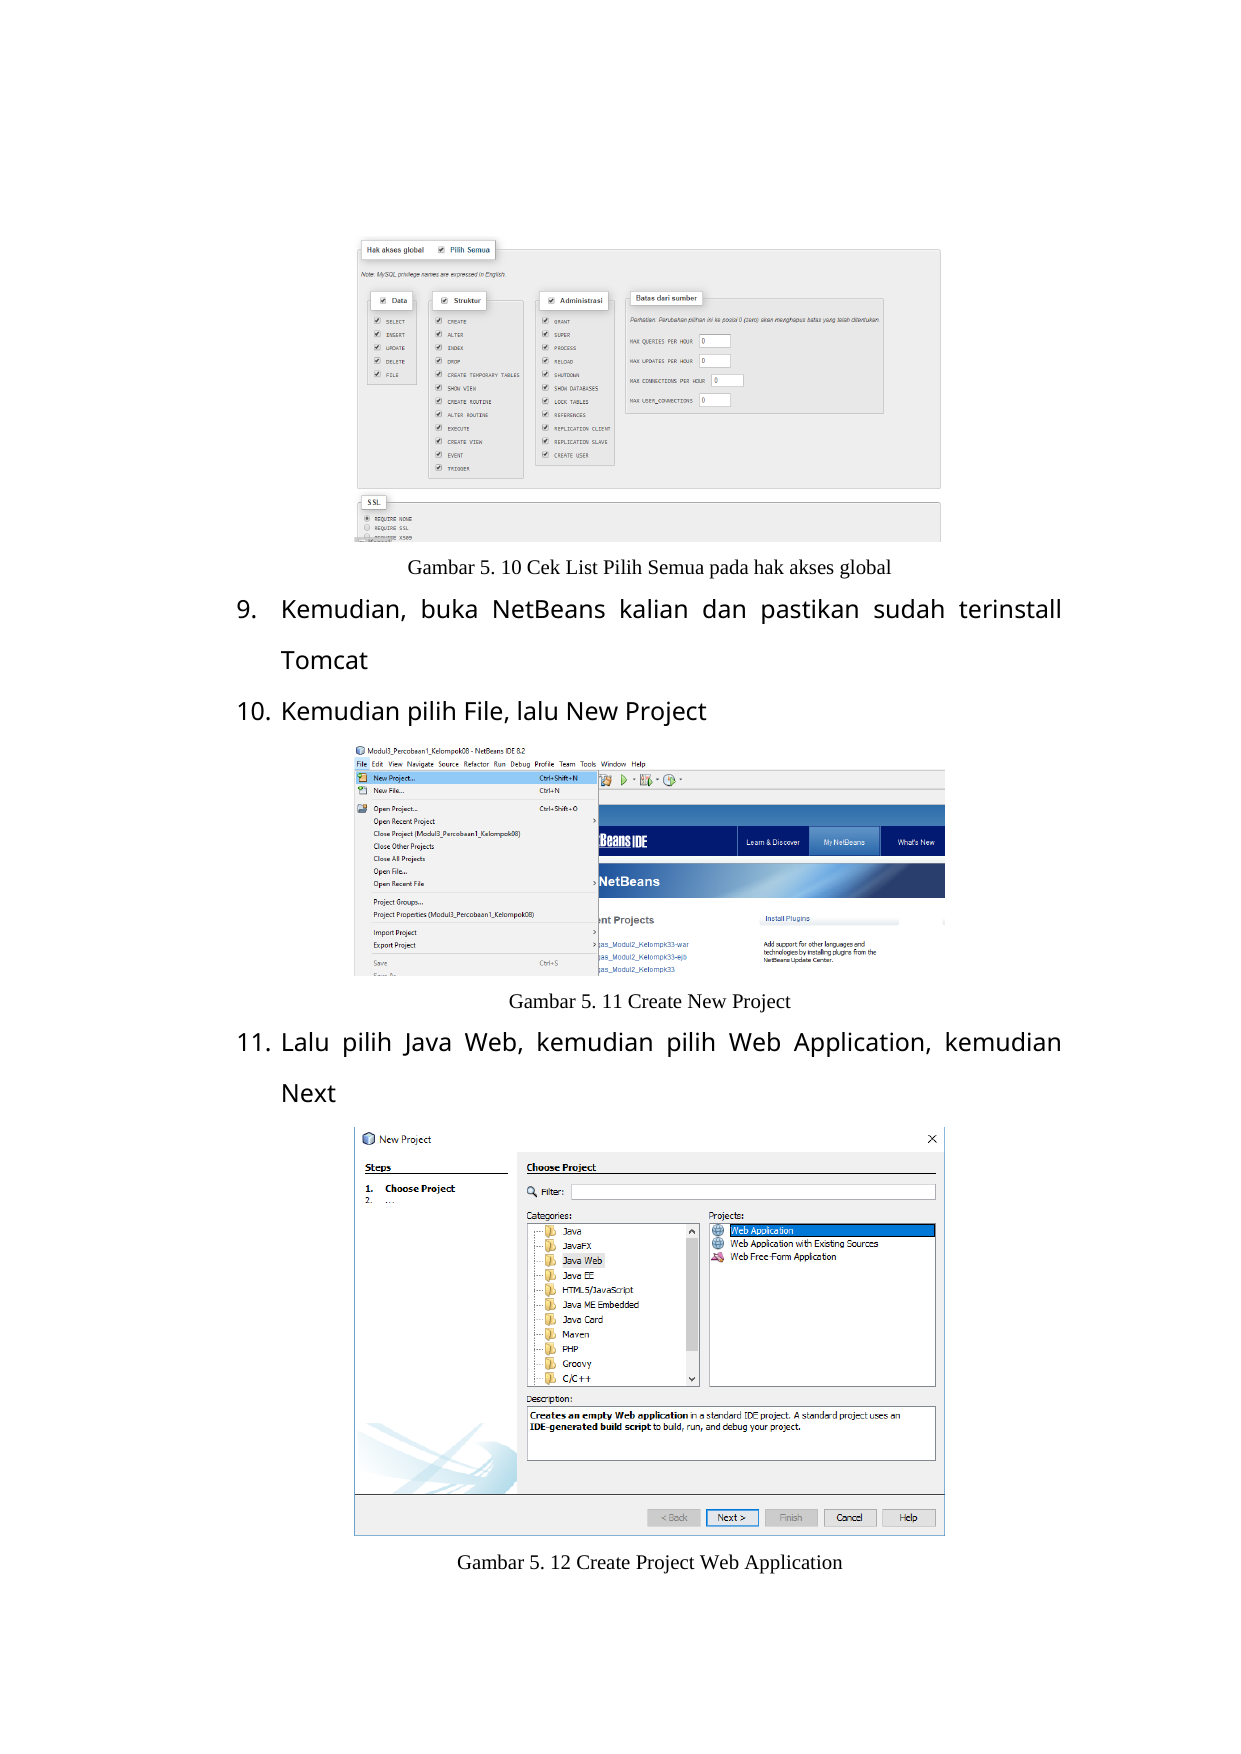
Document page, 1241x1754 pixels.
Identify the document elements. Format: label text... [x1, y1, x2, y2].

list Kemudian pilih File, lalu New Project [236, 693, 1063, 727]
picture [354, 236, 945, 542]
picture [354, 1127, 945, 1536]
text Gambar 5. 10 Cek List Pilih Semua pada hak akses global [236, 555, 1063, 579]
list Lalu pilih Java Web, kemudian pilih Web Application, kemudian Next [236, 1025, 1063, 1110]
list Kemudian, buka NetBeans kalian dan pastikan sudah terinstall Tomcat [236, 591, 1063, 676]
text Gambar 5. 12 Create Project Web Application [236, 1550, 1063, 1574]
picture [354, 744, 945, 976]
text Gambar 5. 11 Create New Project [236, 989, 1063, 1013]
